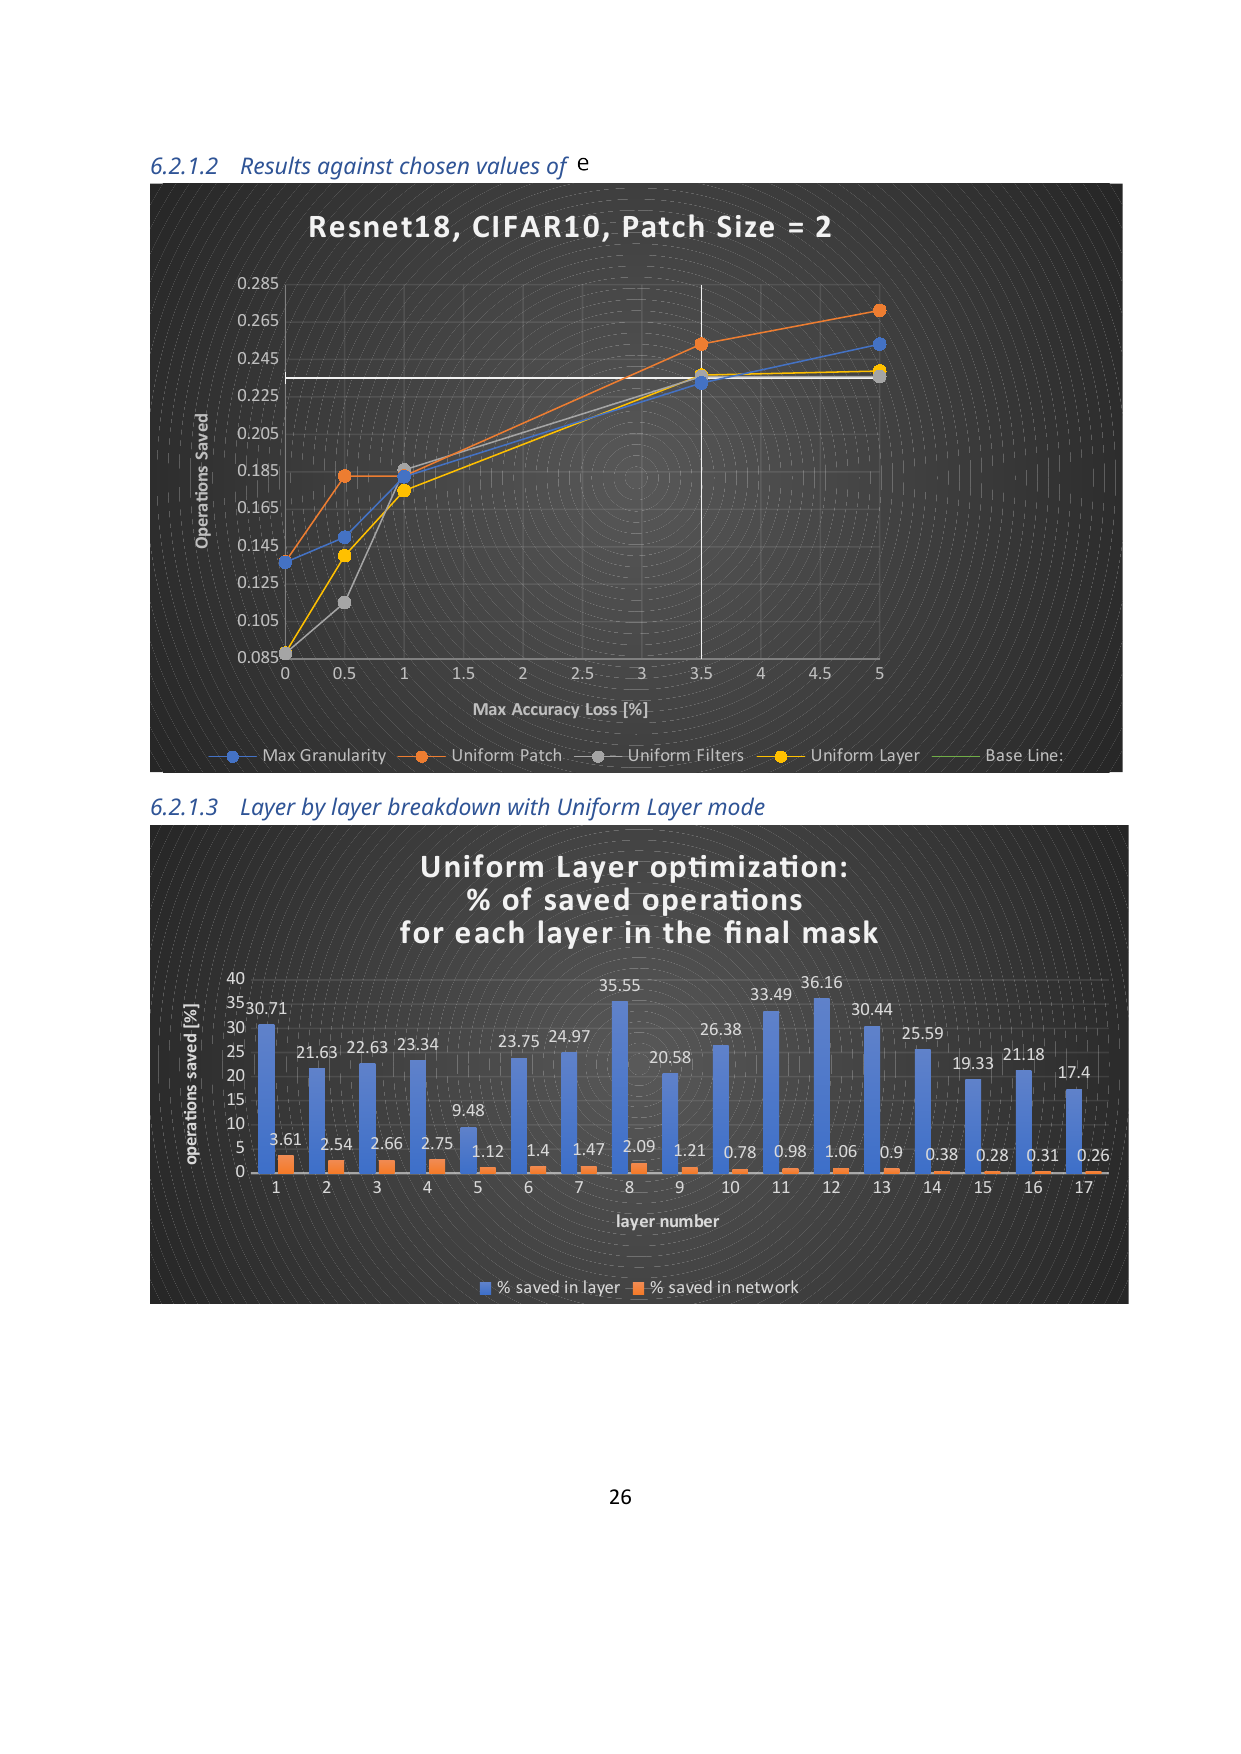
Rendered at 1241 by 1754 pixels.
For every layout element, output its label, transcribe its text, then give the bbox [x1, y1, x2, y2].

subtitle Layer by layer breakdown with Uniform Layer mode [150, 791, 1090, 822]
subtitle Results against chosen values of [150, 150, 1090, 181]
